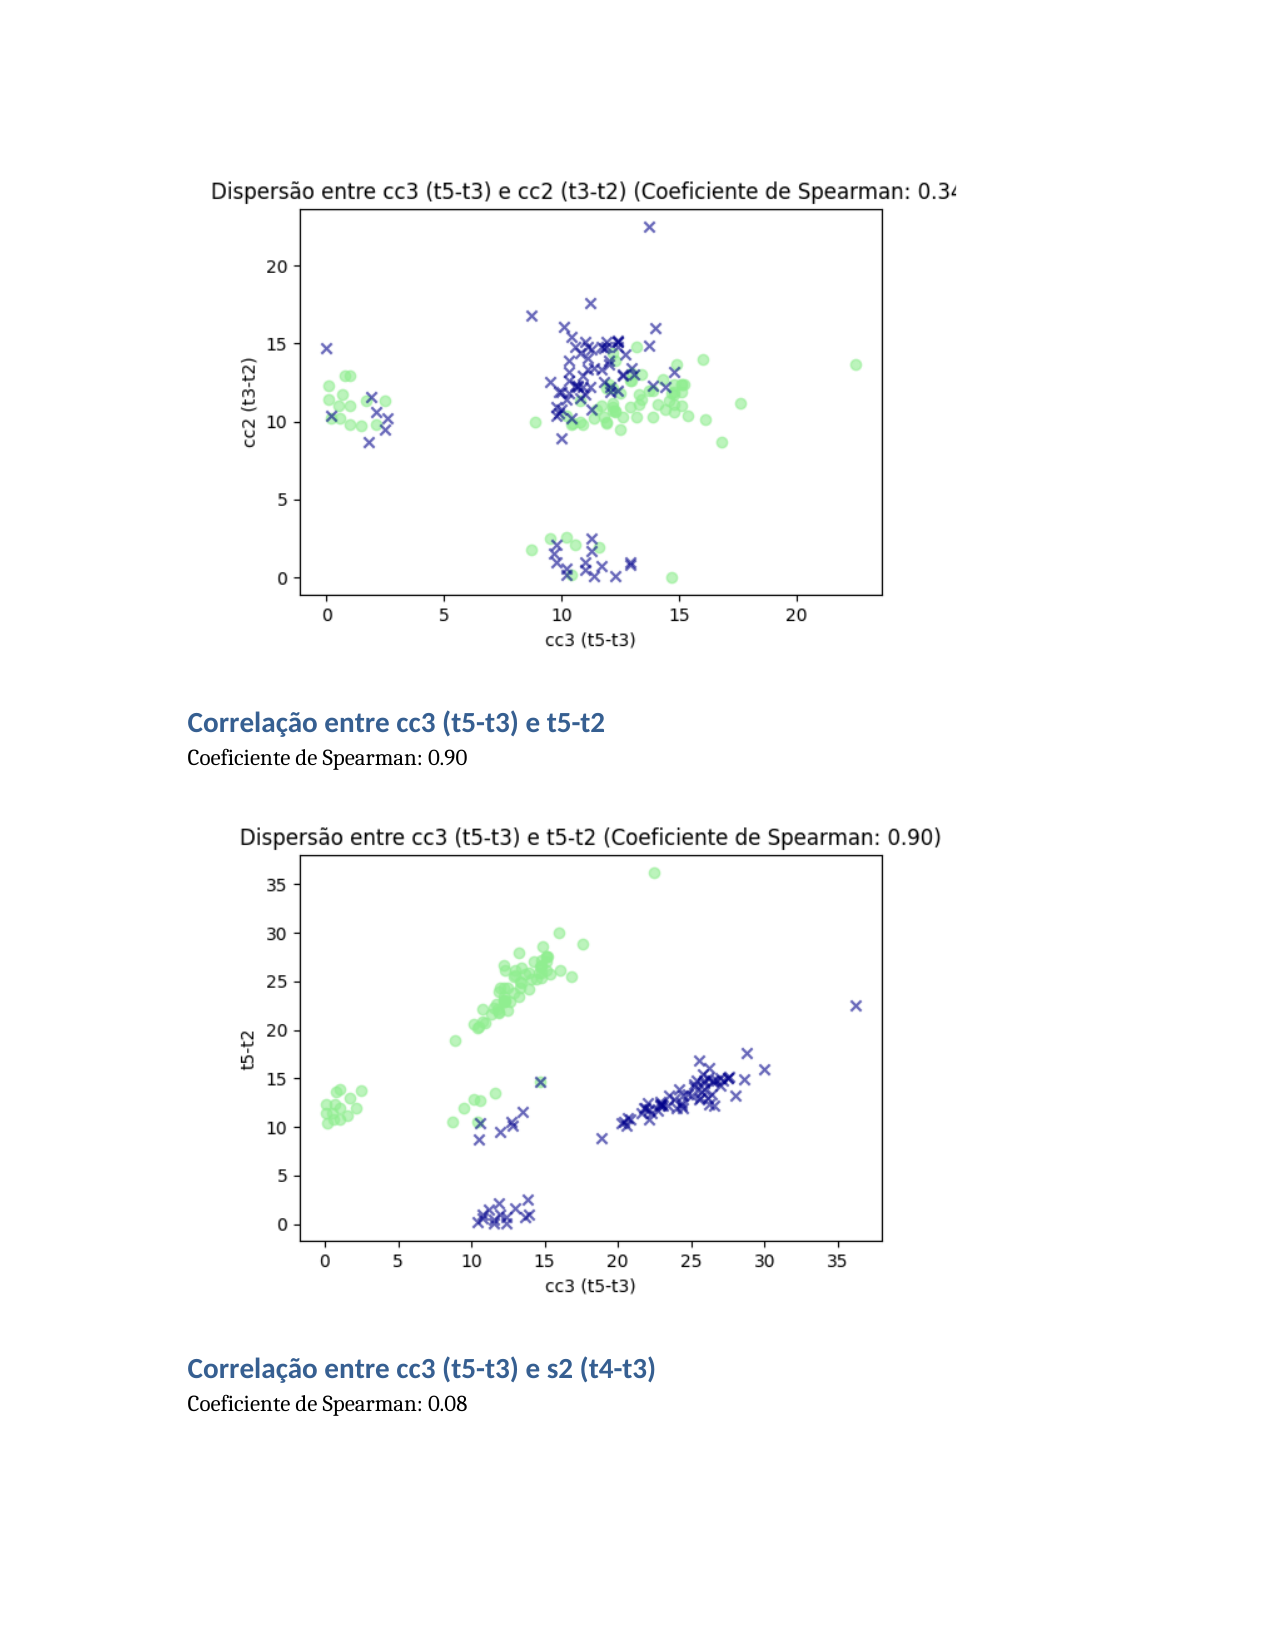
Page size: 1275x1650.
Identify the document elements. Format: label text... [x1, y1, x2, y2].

text Coeficiente de Spearman: 0.90 [187, 745, 1087, 771]
subtitle Correlação entre cc3 (t5-t3) e s2 (t4-t3) [187, 1350, 1087, 1385]
subtitle Correlação entre cc3 (t5-t3) e t5-t2 [187, 704, 1087, 739]
picture [206, 795, 957, 1296]
picture [206, 150, 957, 650]
text Coeficiente de Spearman: 0.08 [187, 1391, 1087, 1417]
